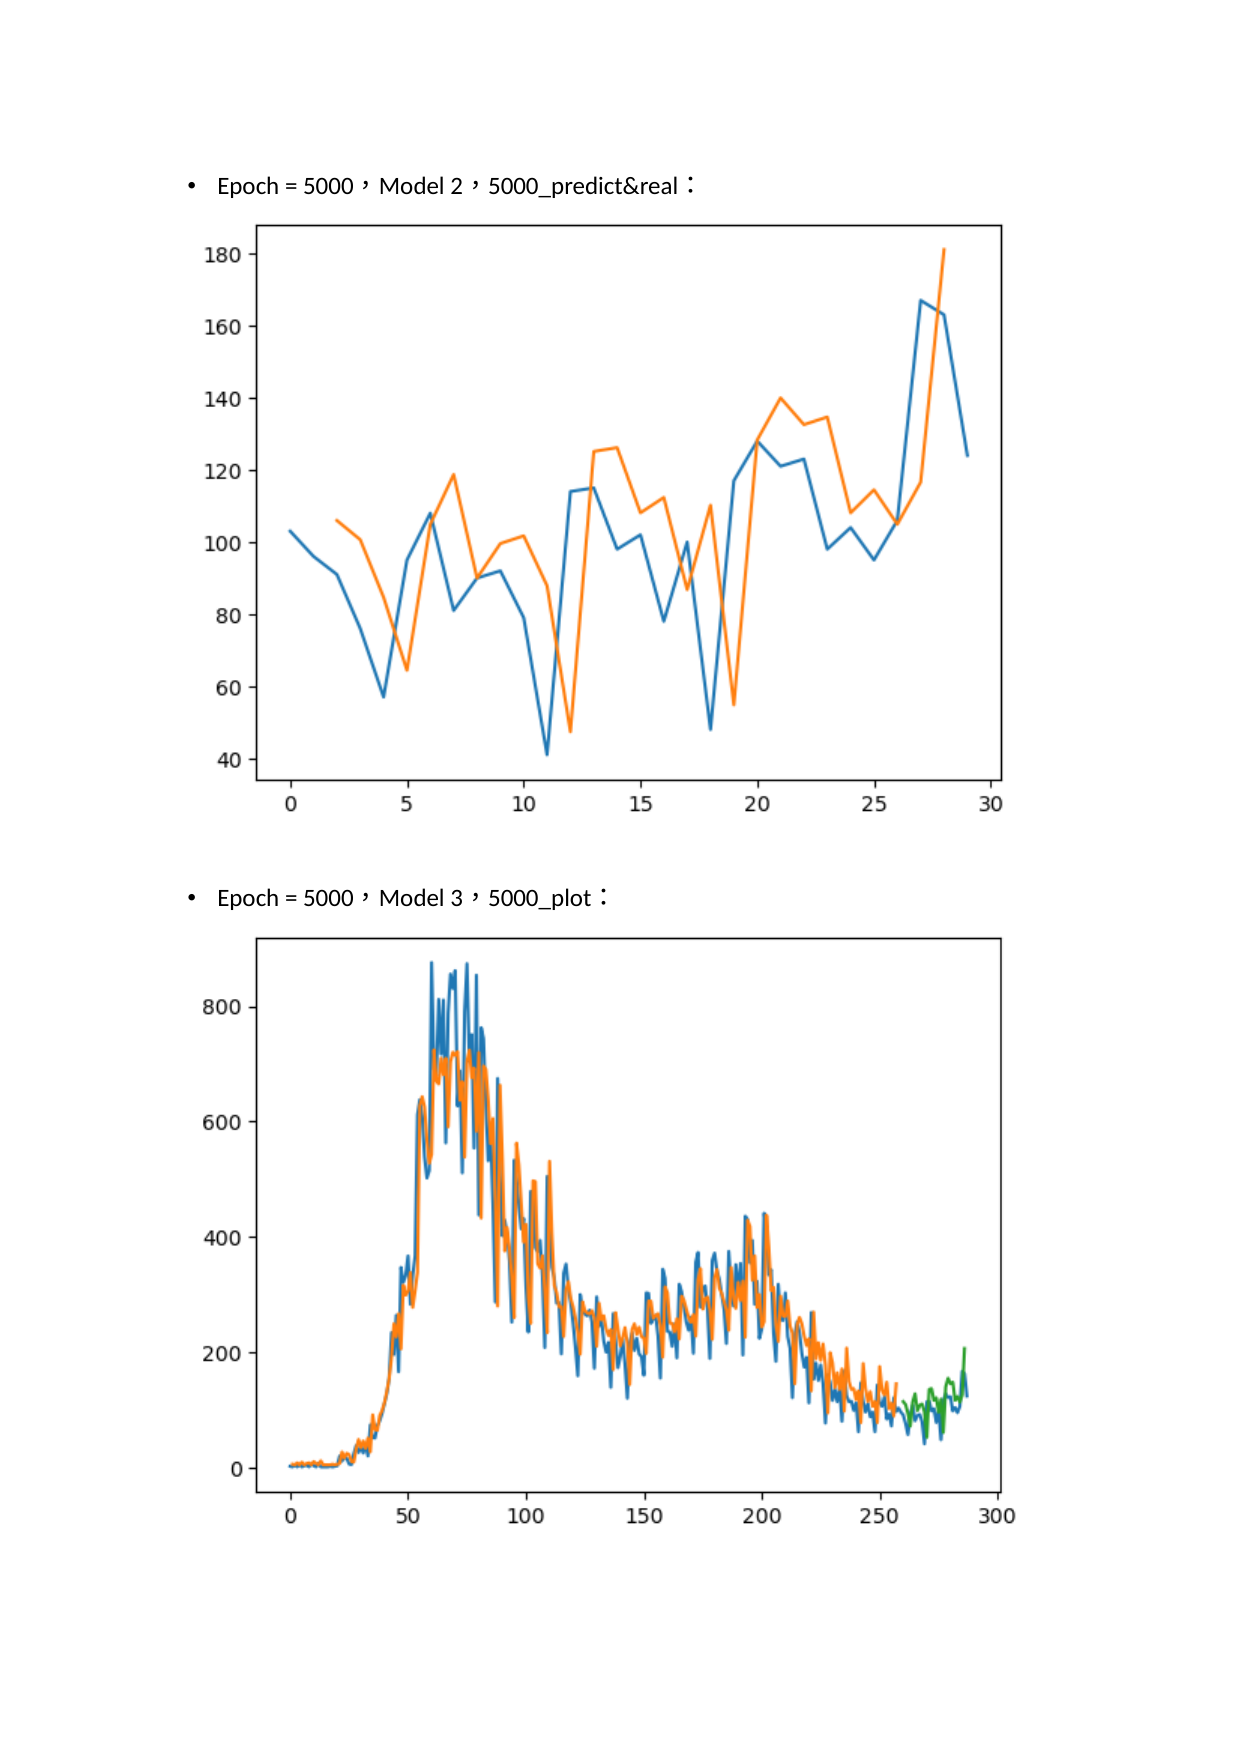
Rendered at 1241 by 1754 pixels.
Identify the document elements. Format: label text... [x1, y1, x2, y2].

list Epoch = 5000，Model 3，5000_plot： [187, 877, 1053, 914]
picture [187, 923, 1032, 1543]
picture [187, 211, 1019, 831]
list Epoch = 5000，Model 2，5000_predict&real： [187, 164, 1053, 202]
